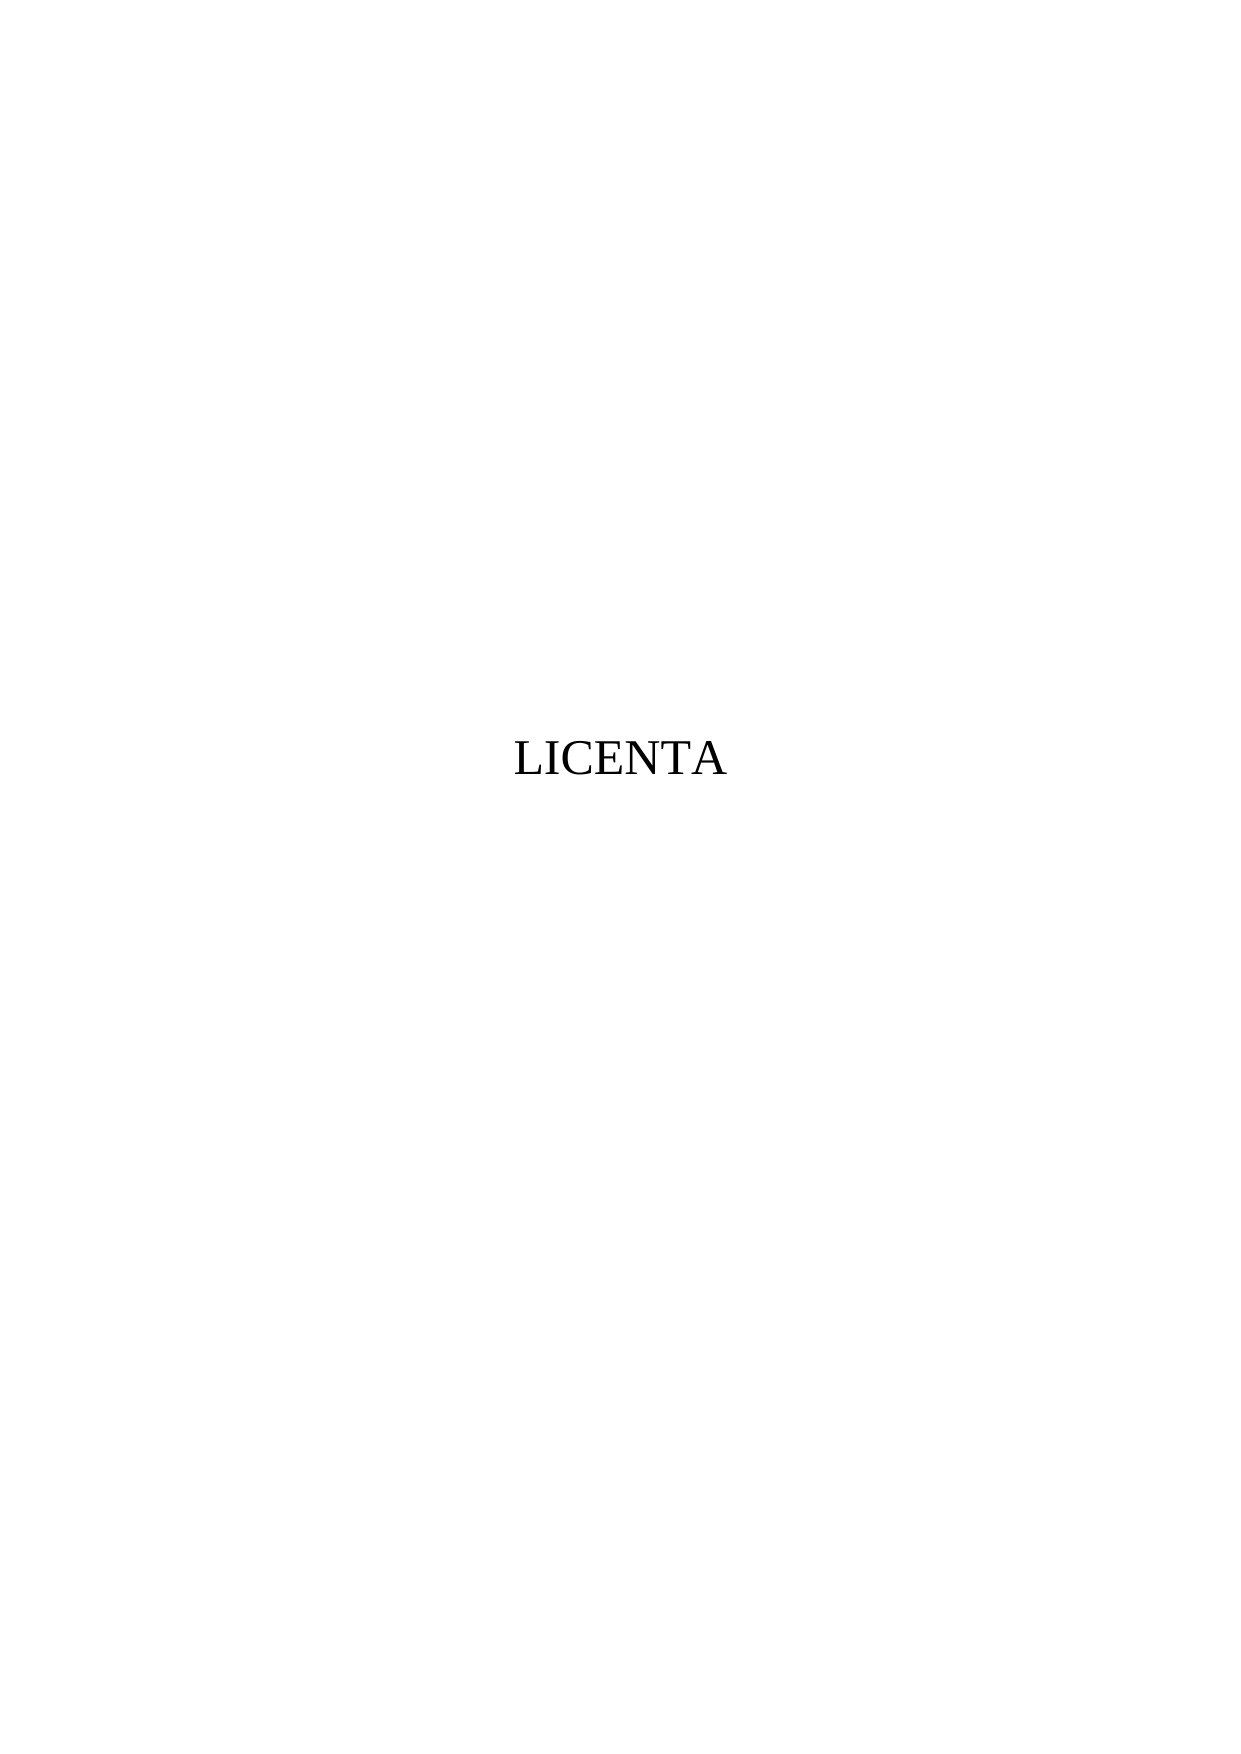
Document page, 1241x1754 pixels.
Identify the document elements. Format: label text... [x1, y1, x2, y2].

text LICENTA [150, 727, 1090, 785]
